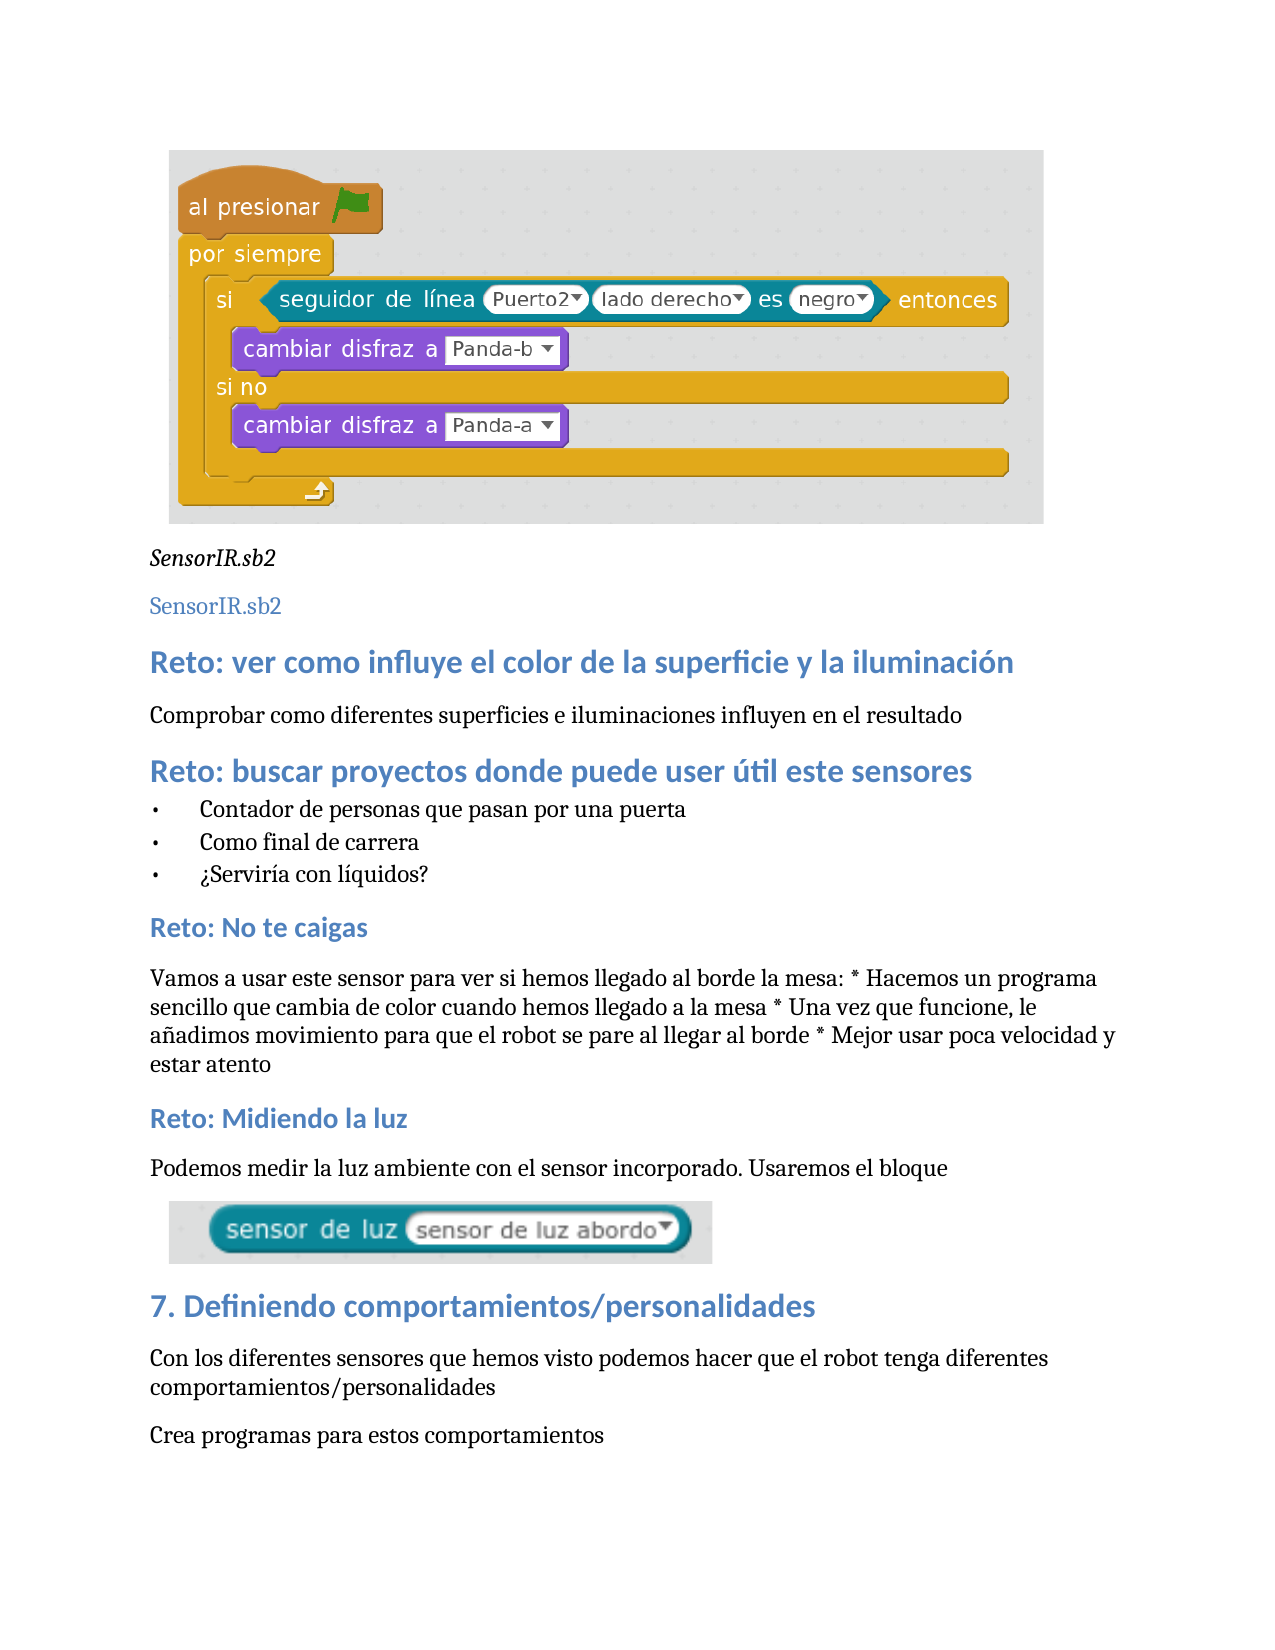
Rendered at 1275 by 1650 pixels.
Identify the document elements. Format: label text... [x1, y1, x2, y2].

text Podemos medir la luz ambiente con el sensor incorporado. Usaremos el bloque [150, 1154, 1125, 1183]
text SensorIR.sb2 [150, 592, 1125, 621]
list Contador de personas que pasan por una puerta [150, 795, 1125, 824]
list Como final de carrera [150, 827, 1125, 856]
text SensorIR.sb2 [150, 544, 1125, 573]
picture [168, 150, 1044, 524]
text Con los diferentes sensores que hemos visto podemos hacer que el robot tenga diferentes comportamientos/personalidades [150, 1344, 1125, 1402]
picture [168, 1201, 713, 1264]
subtitle Reto: Midiendo la luz [150, 1100, 1125, 1135]
text Vamos a usar este sensor para ver si hemos llegado al borde la mesa: * Hacemos un programa sencillo que cambia de color cuando hemos llegado a la mesa * Una vez que funcione, le añadimos movimiento para que el robot se pare al llegar al borde * Mejor usar poca velocidad y estar atento [150, 964, 1125, 1079]
subtitle Reto: No te caigas [150, 909, 1125, 945]
list ¿Serviría con líquidos? [150, 860, 1125, 889]
text Comprobar como diferentes superficies e iluminaciones influyen en el resultado [150, 701, 1125, 729]
subtitle 7. Definiendo comportamientos/personalidades [150, 1285, 1125, 1326]
text Crea programas para estos comportamientos [150, 1421, 1125, 1449]
subtitle Reto: ver como influye el color de la superficie y la iluminación [150, 641, 1125, 682]
subtitle Reto: buscar proyectos donde puede user útil este sensores [150, 750, 1125, 791]
